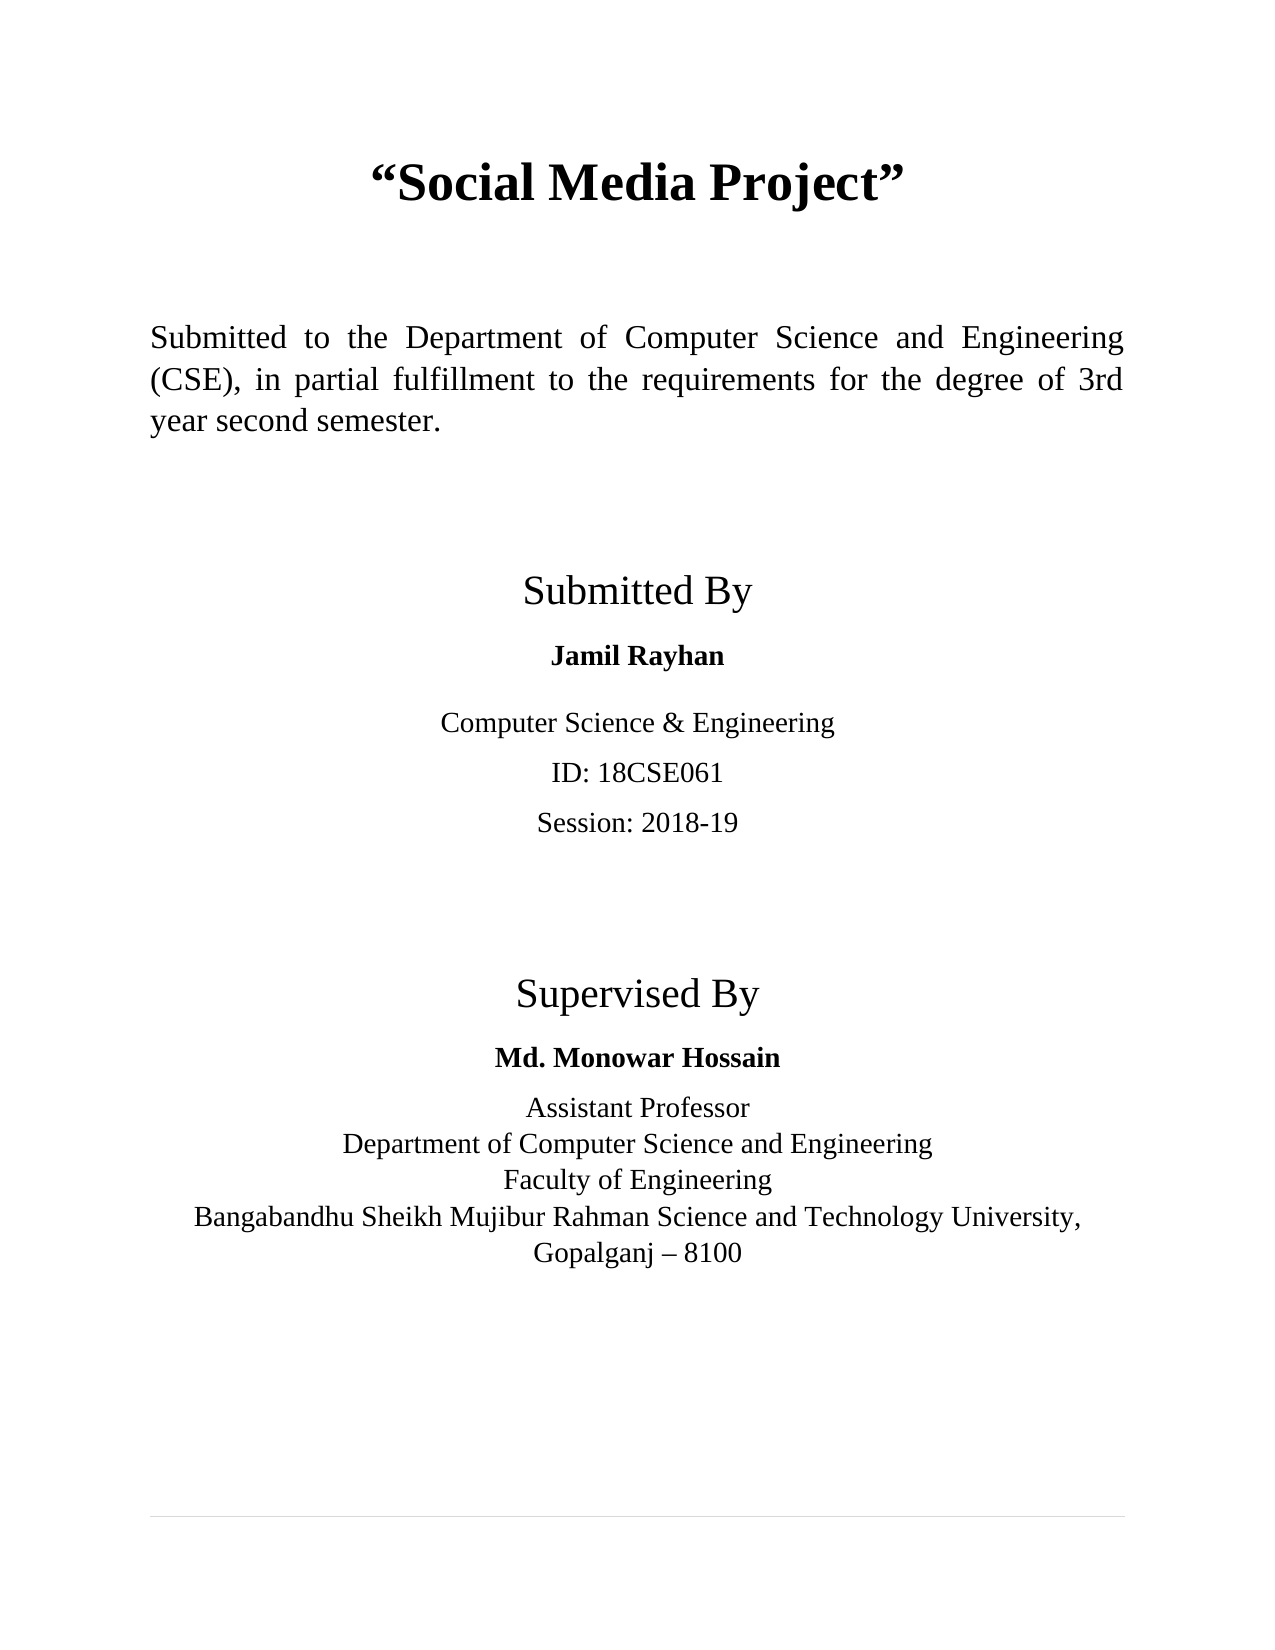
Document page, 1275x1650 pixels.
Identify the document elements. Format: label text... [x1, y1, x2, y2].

text Session: 2018-19 [150, 805, 1125, 839]
text Supervised By [150, 968, 1125, 1016]
text Md. Monowar Hossain [150, 1040, 1125, 1073]
text Gopalganj – 8100 [150, 1235, 1125, 1268]
text Department of Computer Science and Engineering [150, 1126, 1125, 1160]
text Jamil Rayhan [150, 638, 1125, 671]
text Assistant Professor [150, 1090, 1125, 1124]
text Bangabandhu Sheikh Mujibur Rahman Science and Technology University, [150, 1199, 1125, 1232]
text “Social Media Project” [150, 150, 1125, 212]
text Submitted to the Department of Computer Science and Engineering (CSE), in partial fulfillment to the requirements for the degree of 3rd year second semester. [150, 318, 1125, 439]
text Faculty of Engineering [150, 1162, 1125, 1196]
text Submitted By [150, 566, 1125, 614]
text Computer Science & Engineering [150, 705, 1125, 738]
text ID: 18CSE061 [150, 755, 1125, 788]
